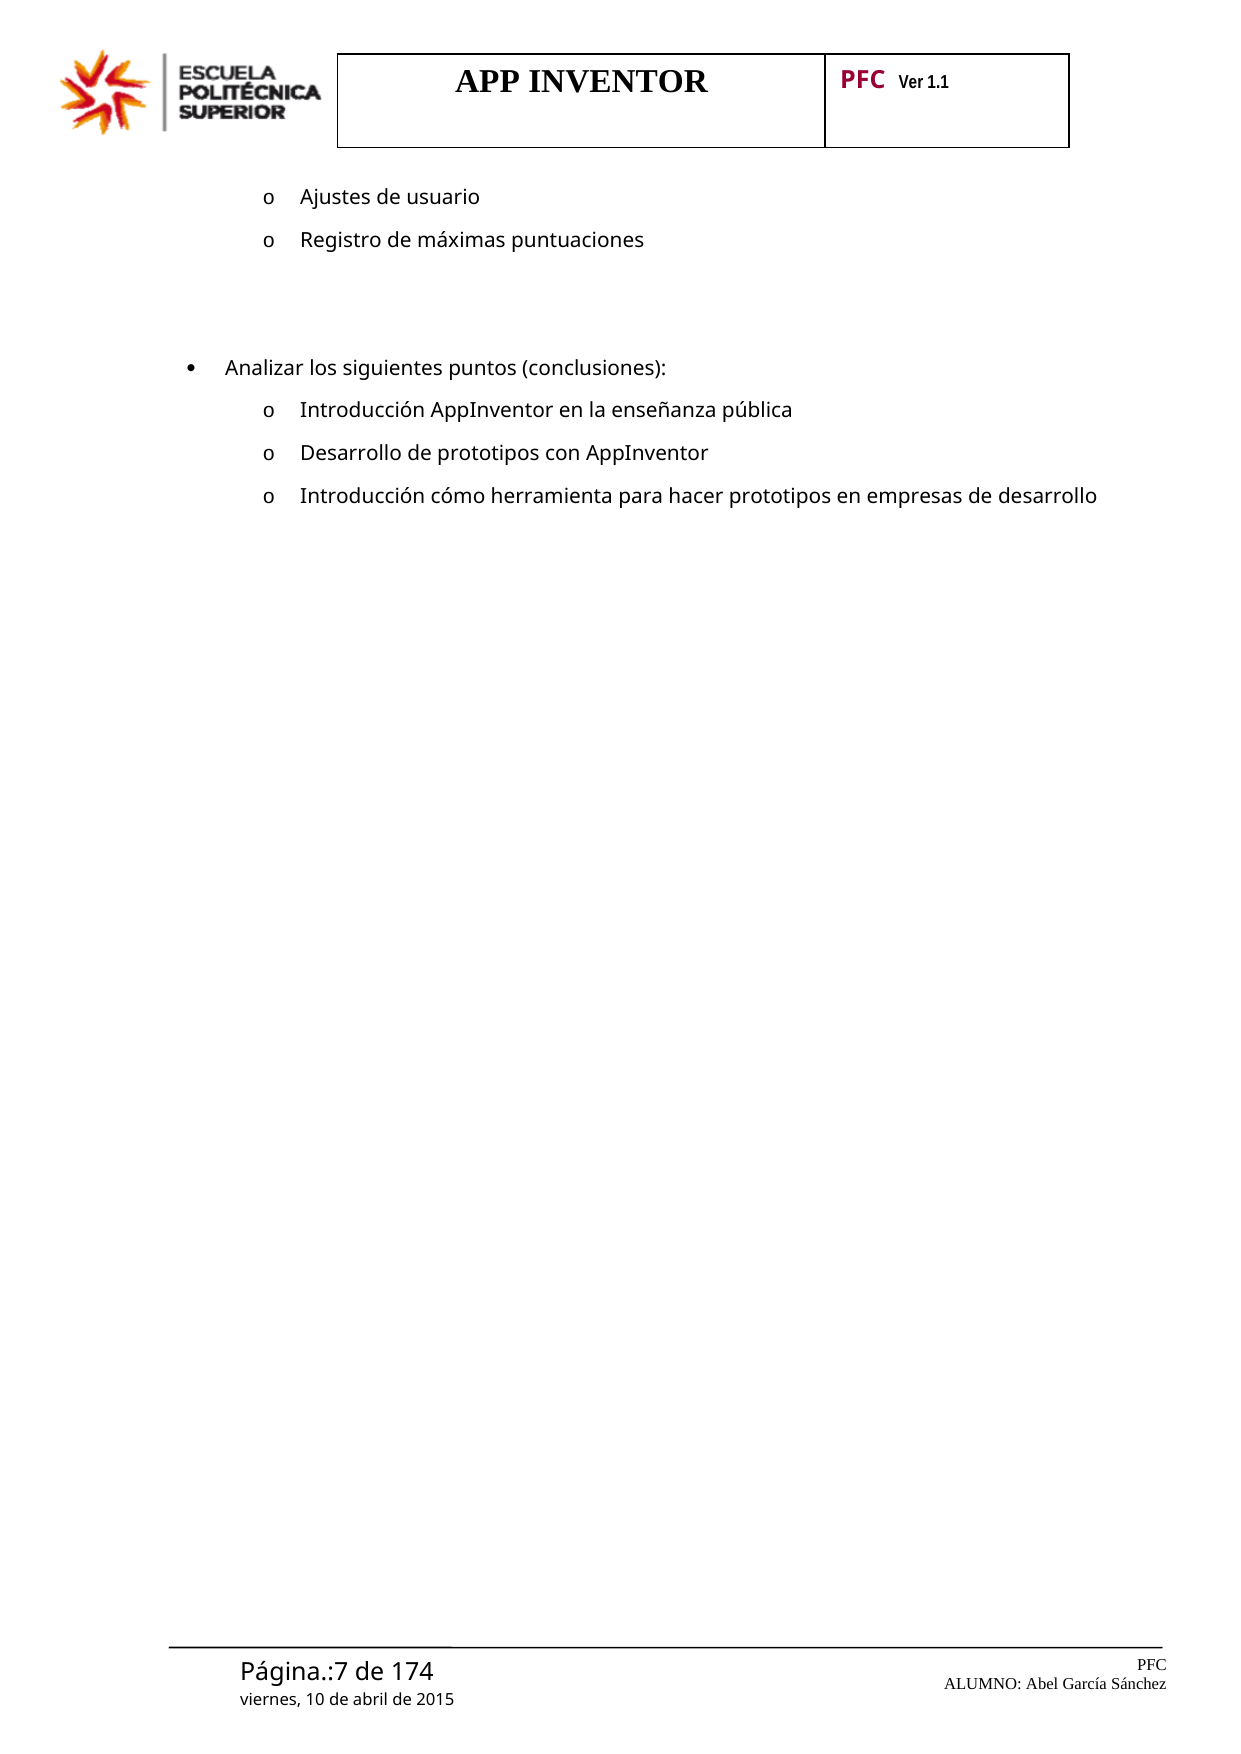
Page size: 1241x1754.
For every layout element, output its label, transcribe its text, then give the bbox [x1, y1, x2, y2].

list Introducción cómo herramienta para hacer prototipos en empresas de desarrollo [262, 481, 1125, 509]
picture [60, 43, 323, 146]
list Introducción AppInventor en la enseñanza pública [262, 395, 1125, 424]
list Registro de máximas puntuaciones [262, 225, 1125, 253]
list Analizar los siguientes puntos (conclusiones): [187, 353, 1125, 381]
list Ajustes de usuario [262, 182, 1125, 210]
list Desarrollo de prototipos con AppInventor [262, 438, 1125, 467]
